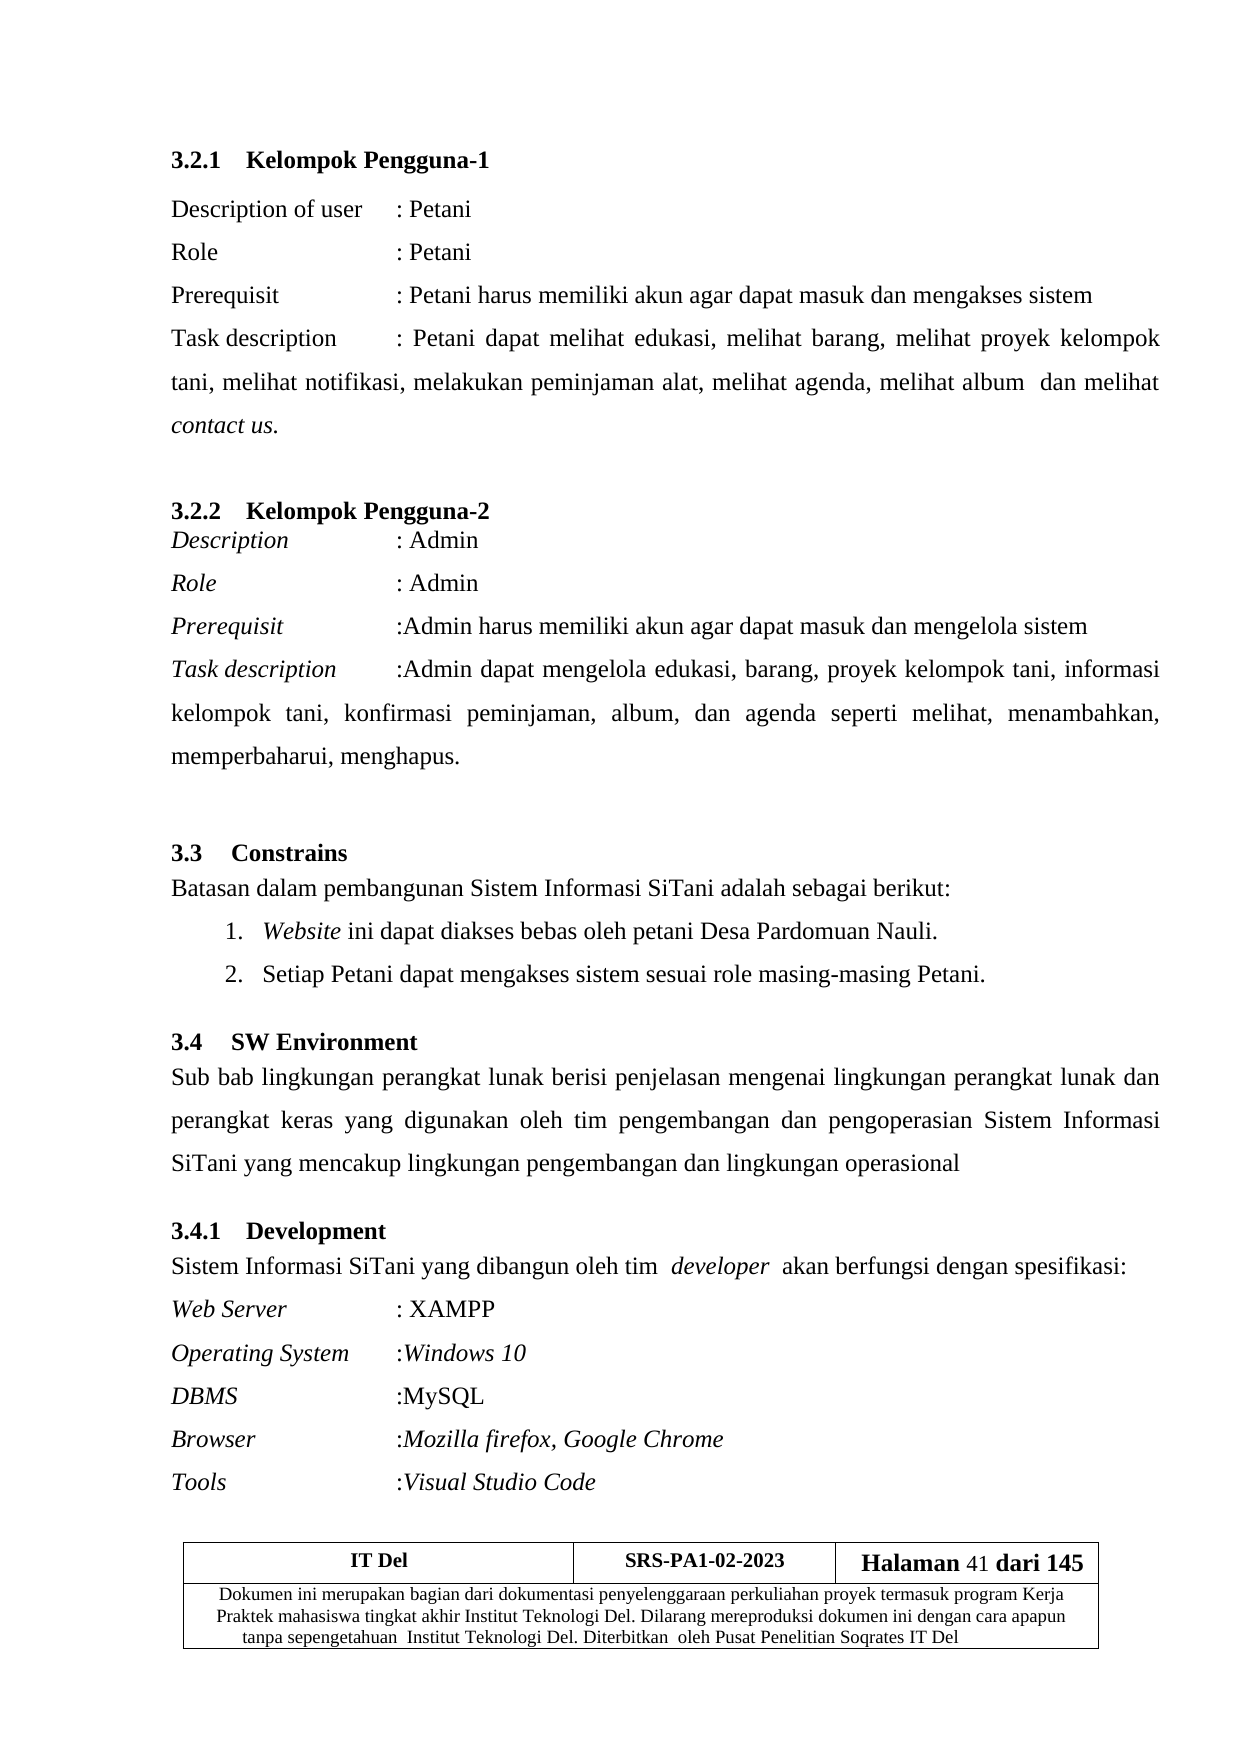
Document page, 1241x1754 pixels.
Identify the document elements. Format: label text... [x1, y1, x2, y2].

text Description of user : Petani [171, 194, 1161, 223]
text Role : Petani [171, 237, 1161, 266]
text DBMS :MySQL [171, 1381, 1161, 1409]
subtitle Kelompok Pengguna-1 [171, 145, 1161, 173]
text Sistem Informasi SiTani yang dibangun oleh tim developer akan berfungsi dengan spesifikasi: [171, 1251, 1161, 1280]
text Task description :Admin dapat mengelola edukasi, barang, proyek kelompok tani, informasi kelompok tani, konfirmasi peminjaman, album, dan agenda seperti melihat, menambahkan, memperbaharui, menghapus. [171, 654, 1161, 769]
text Sub bab lingkungan perangkat lunak berisi penjelasan mengenai lingkungan perangkat lunak dan perangkat keras yang digunakan oleh tim pengembangan dan pengoperasian Sistem Informasi SiTani yang mencakup lingkungan pengembangan dan lingkungan operasional [171, 1062, 1161, 1177]
text Batasan dalam pembangunan Sistem Informasi SiTani adalah sebagai berikut: [171, 873, 1161, 901]
text Role : Admin [171, 568, 1161, 597]
subtitle Development [171, 1216, 1161, 1245]
subtitle Constrains [171, 838, 1161, 866]
text Operating System :Windows 10 [171, 1338, 1161, 1366]
list Kelompok Pengguna-2 [171, 496, 1161, 525]
text Prerequisit :Admin harus memiliki akun agar dapat masuk dan mengelola sistem [171, 611, 1161, 640]
subtitle SW Environment [171, 1027, 1161, 1056]
text Web Server : XAMPP [171, 1294, 1161, 1323]
list Setiap Petani dapat mengakses sistem sesuai role masing-masing Petani. [224, 959, 1161, 988]
text Description : Admin [171, 525, 1161, 554]
text Browser :Mozilla firefox, Google Chrome [171, 1424, 1161, 1453]
list Website ini dapat diakses bebas oleh petani Desa Pardomuan Nauli. [224, 916, 1161, 944]
text Task description : Petani dapat melihat edukasi, melihat barang, melihat proyek kelompok tani, melihat notifikasi, melakukan peminjaman alat, melihat agenda, melihat album dan melihat contact us. [171, 323, 1161, 438]
text Tools :Visual Studio Code [171, 1467, 1161, 1496]
text Prerequisit : Petani harus memiliki akun agar dapat masuk dan mengakses sistem [171, 280, 1161, 309]
